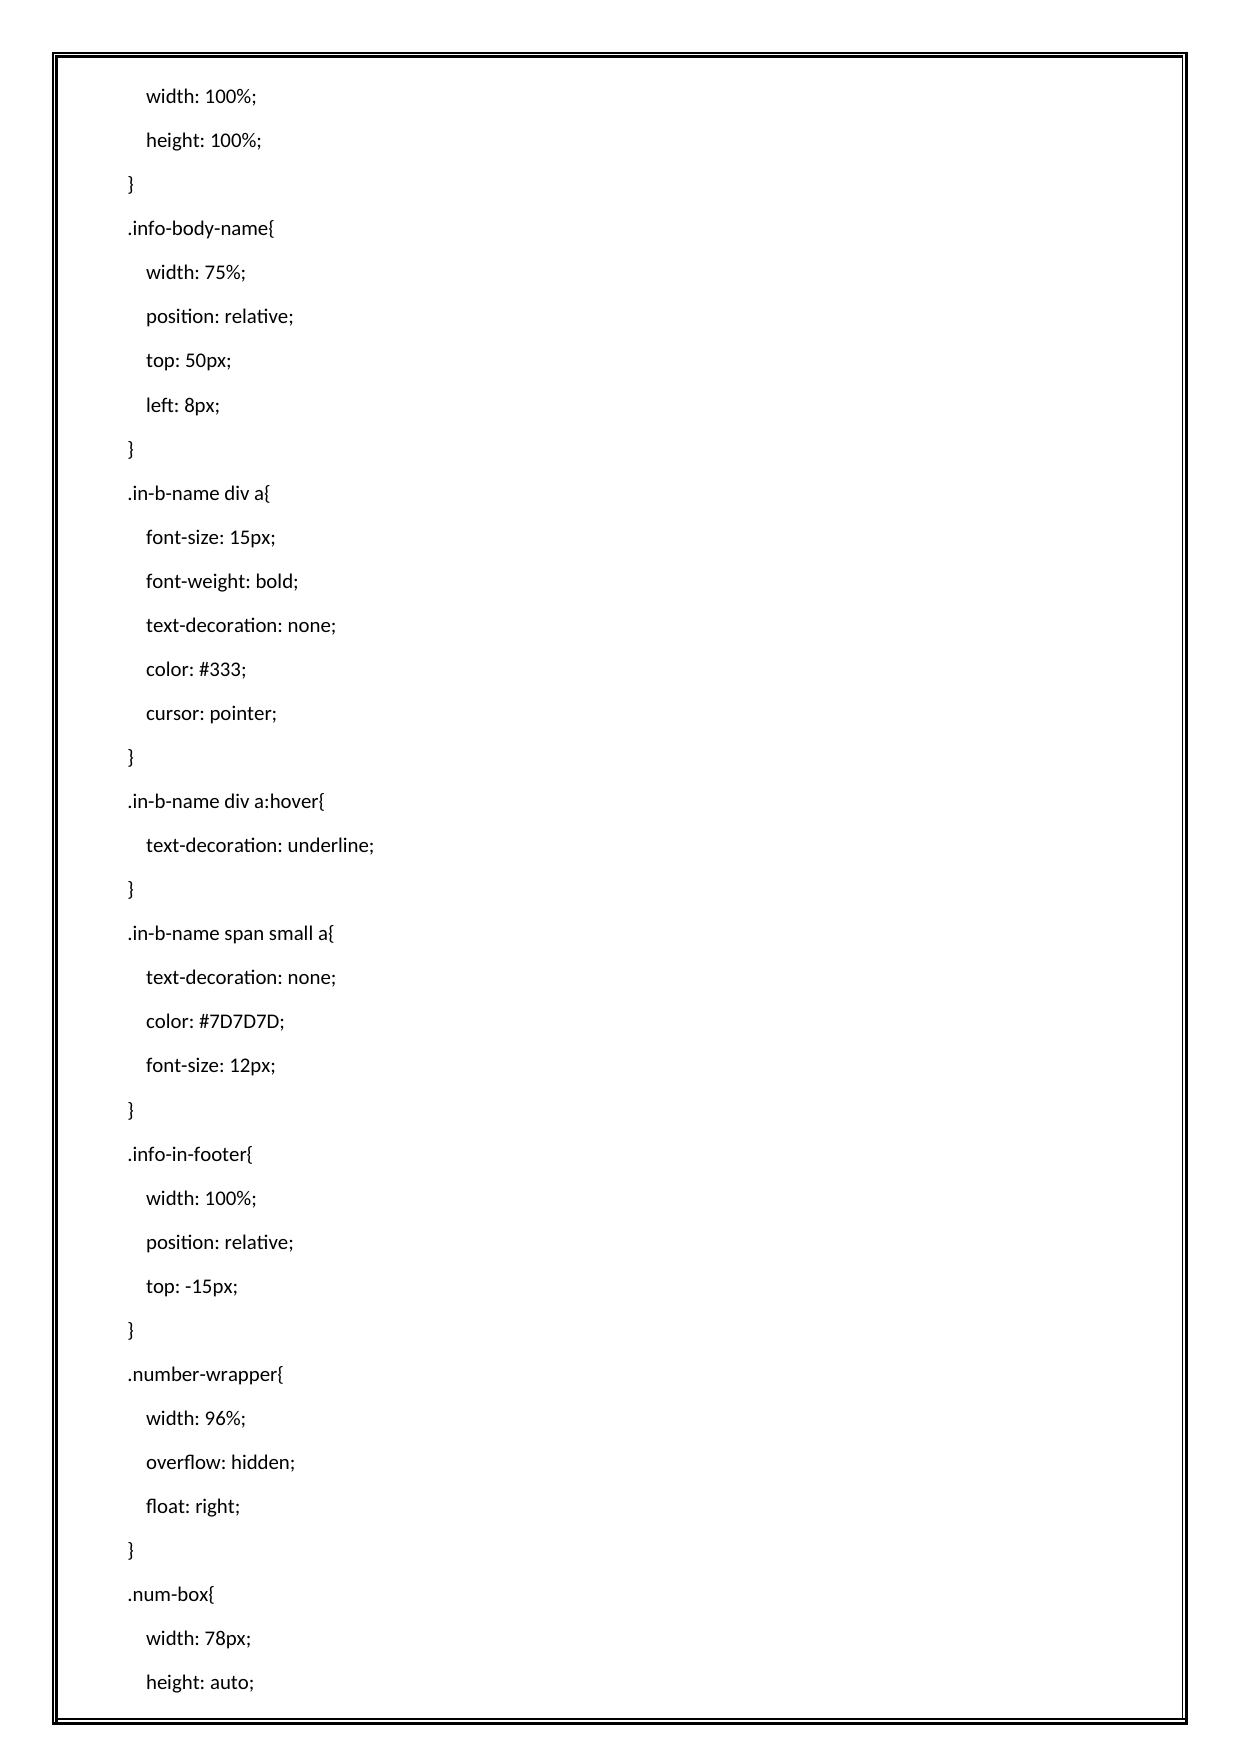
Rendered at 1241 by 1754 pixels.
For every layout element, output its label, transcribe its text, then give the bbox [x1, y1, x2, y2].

text } [127, 1097, 1173, 1122]
text position: relative; [127, 1229, 1173, 1254]
text float: right; [127, 1493, 1173, 1519]
text top: 50px; [127, 348, 1173, 373]
text } [127, 171, 1173, 197]
text text-decoration: none; [127, 612, 1173, 637]
text .info-body-name{ [127, 216, 1173, 241]
text height: auto; [127, 1669, 1173, 1695]
text } [127, 1317, 1173, 1342]
text text-decoration: none; [127, 964, 1173, 990]
text width: 100%; [127, 1185, 1173, 1210]
text .in-b-name div a{ [127, 480, 1173, 505]
text color: #333; [127, 656, 1173, 682]
text } [127, 744, 1173, 770]
text } [127, 876, 1173, 902]
text top: -15px; [127, 1273, 1173, 1298]
text height: 100%; [127, 127, 1173, 153]
text .number-wrapper{ [127, 1361, 1173, 1387]
text color: #7D7D7D; [127, 1009, 1173, 1034]
text cursor: pointer; [127, 700, 1173, 726]
text width: 78px; [127, 1626, 1173, 1651]
text font-size: 12px; [127, 1053, 1173, 1078]
text left: 8px; [127, 392, 1173, 417]
text .in-b-name div a:hover{ [127, 788, 1173, 814]
text overflow: hidden; [127, 1449, 1173, 1475]
text .in-b-name span small a{ [127, 921, 1173, 946]
text .num-box{ [127, 1581, 1173, 1607]
text width: 96%; [127, 1405, 1173, 1431]
text font-size: 15px; [127, 524, 1173, 549]
text width: 100%; [127, 83, 1173, 109]
text } [127, 1537, 1173, 1563]
text position: relative; [127, 304, 1173, 329]
text font-weight: bold; [127, 568, 1173, 593]
text text-decoration: underline; [127, 832, 1173, 858]
text } [127, 436, 1173, 461]
text .info-in-footer{ [127, 1141, 1173, 1166]
text width: 75%; [127, 259, 1173, 285]
